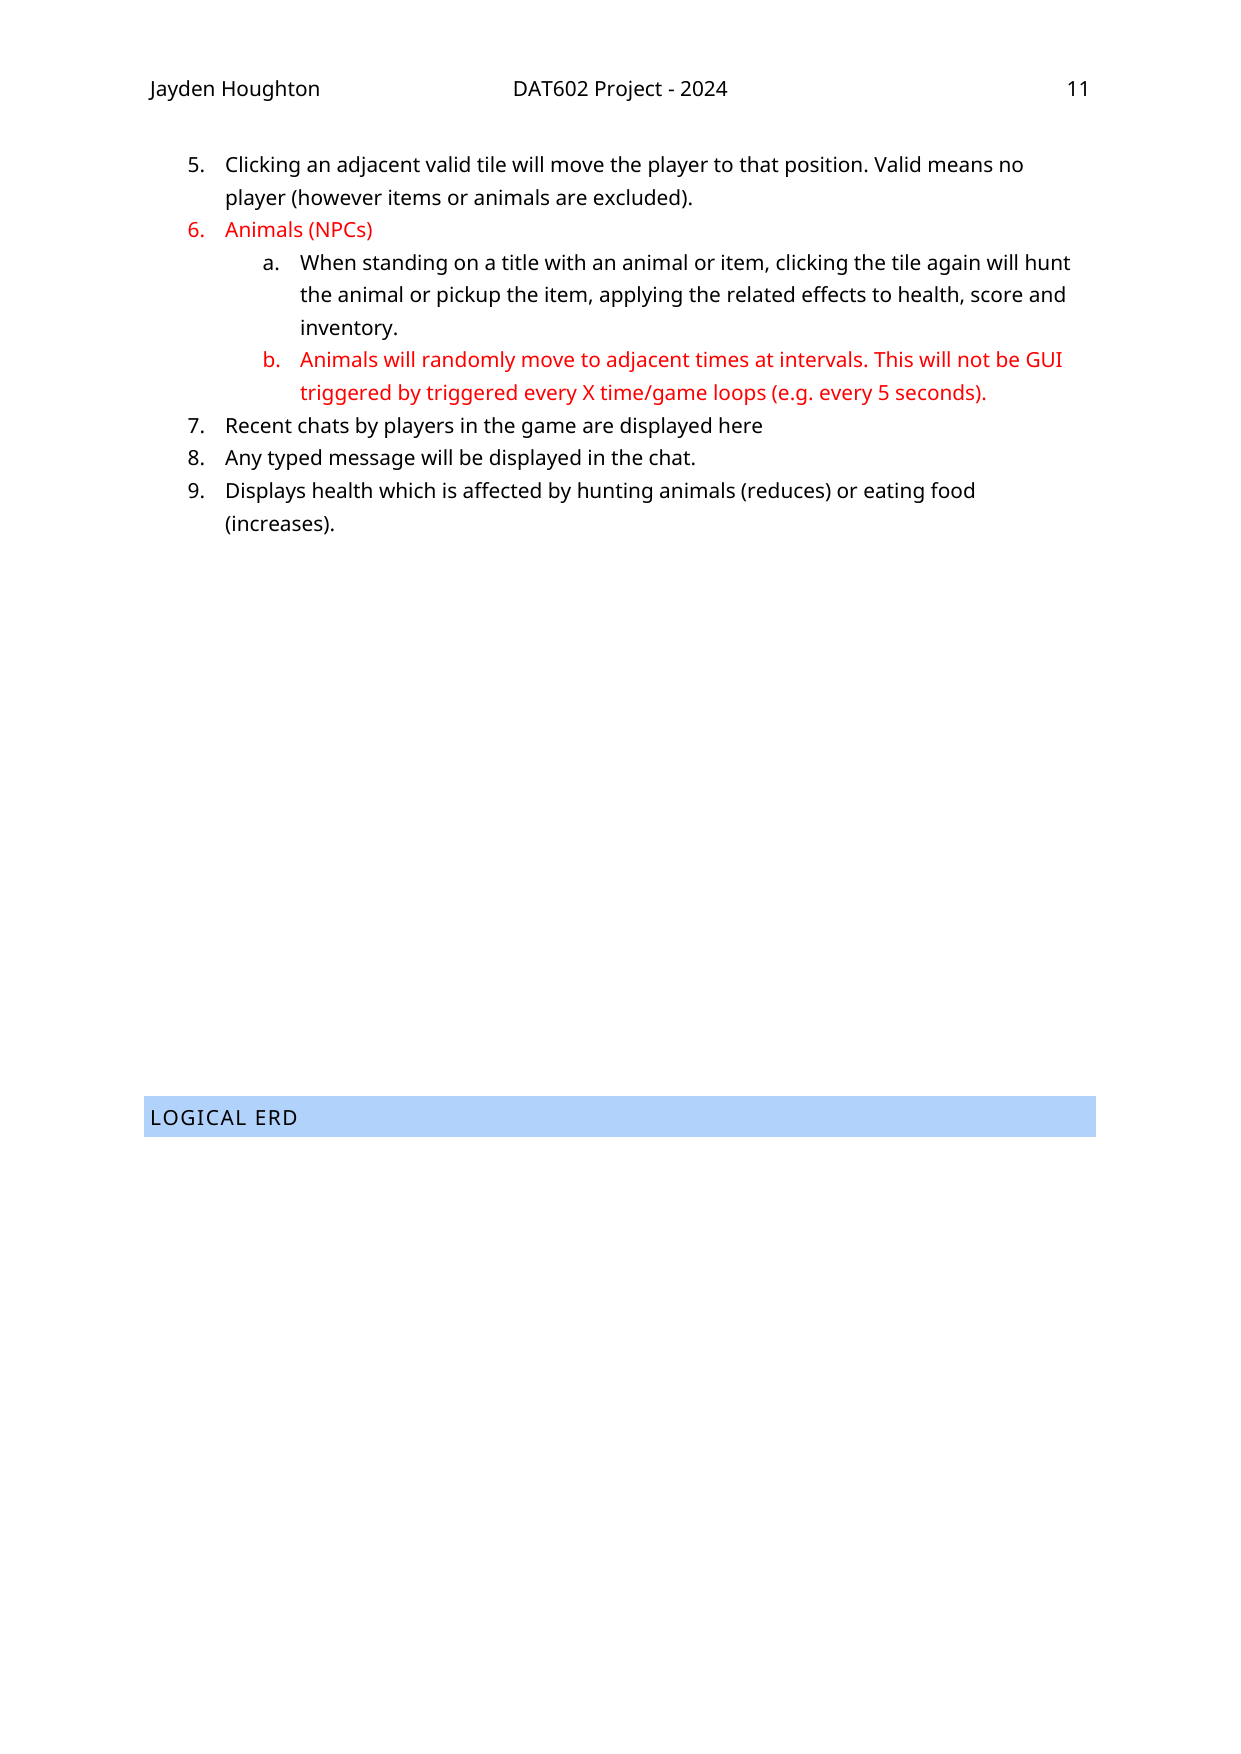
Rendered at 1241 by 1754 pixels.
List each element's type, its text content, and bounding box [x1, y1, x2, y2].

list Animals (NPCs) [187, 215, 1090, 244]
list Recent chats by players in the game are displayed here [187, 411, 1090, 439]
subtitle Logical ERD [150, 1103, 1090, 1131]
list When standing on a title with an animal or item, clicking the tile again will hunt the animal or pickup the item, applying the related effects to health, score and inventory. [262, 248, 1090, 341]
list Any typed message will be displayed in the chat. [187, 443, 1090, 472]
list Displays health which is affected by hunting animals (reduces) or eating food (increases). [187, 476, 1090, 537]
list Clicking an adjacent valid tile will move the player to that position. Valid means no player (however items or animals are excluded). [187, 150, 1090, 211]
list Animals will randomly move to adjacent times at intervals. This will not be GUI triggered by triggered every X time/game loops (e.g. every 5 seconds). [262, 346, 1090, 407]
